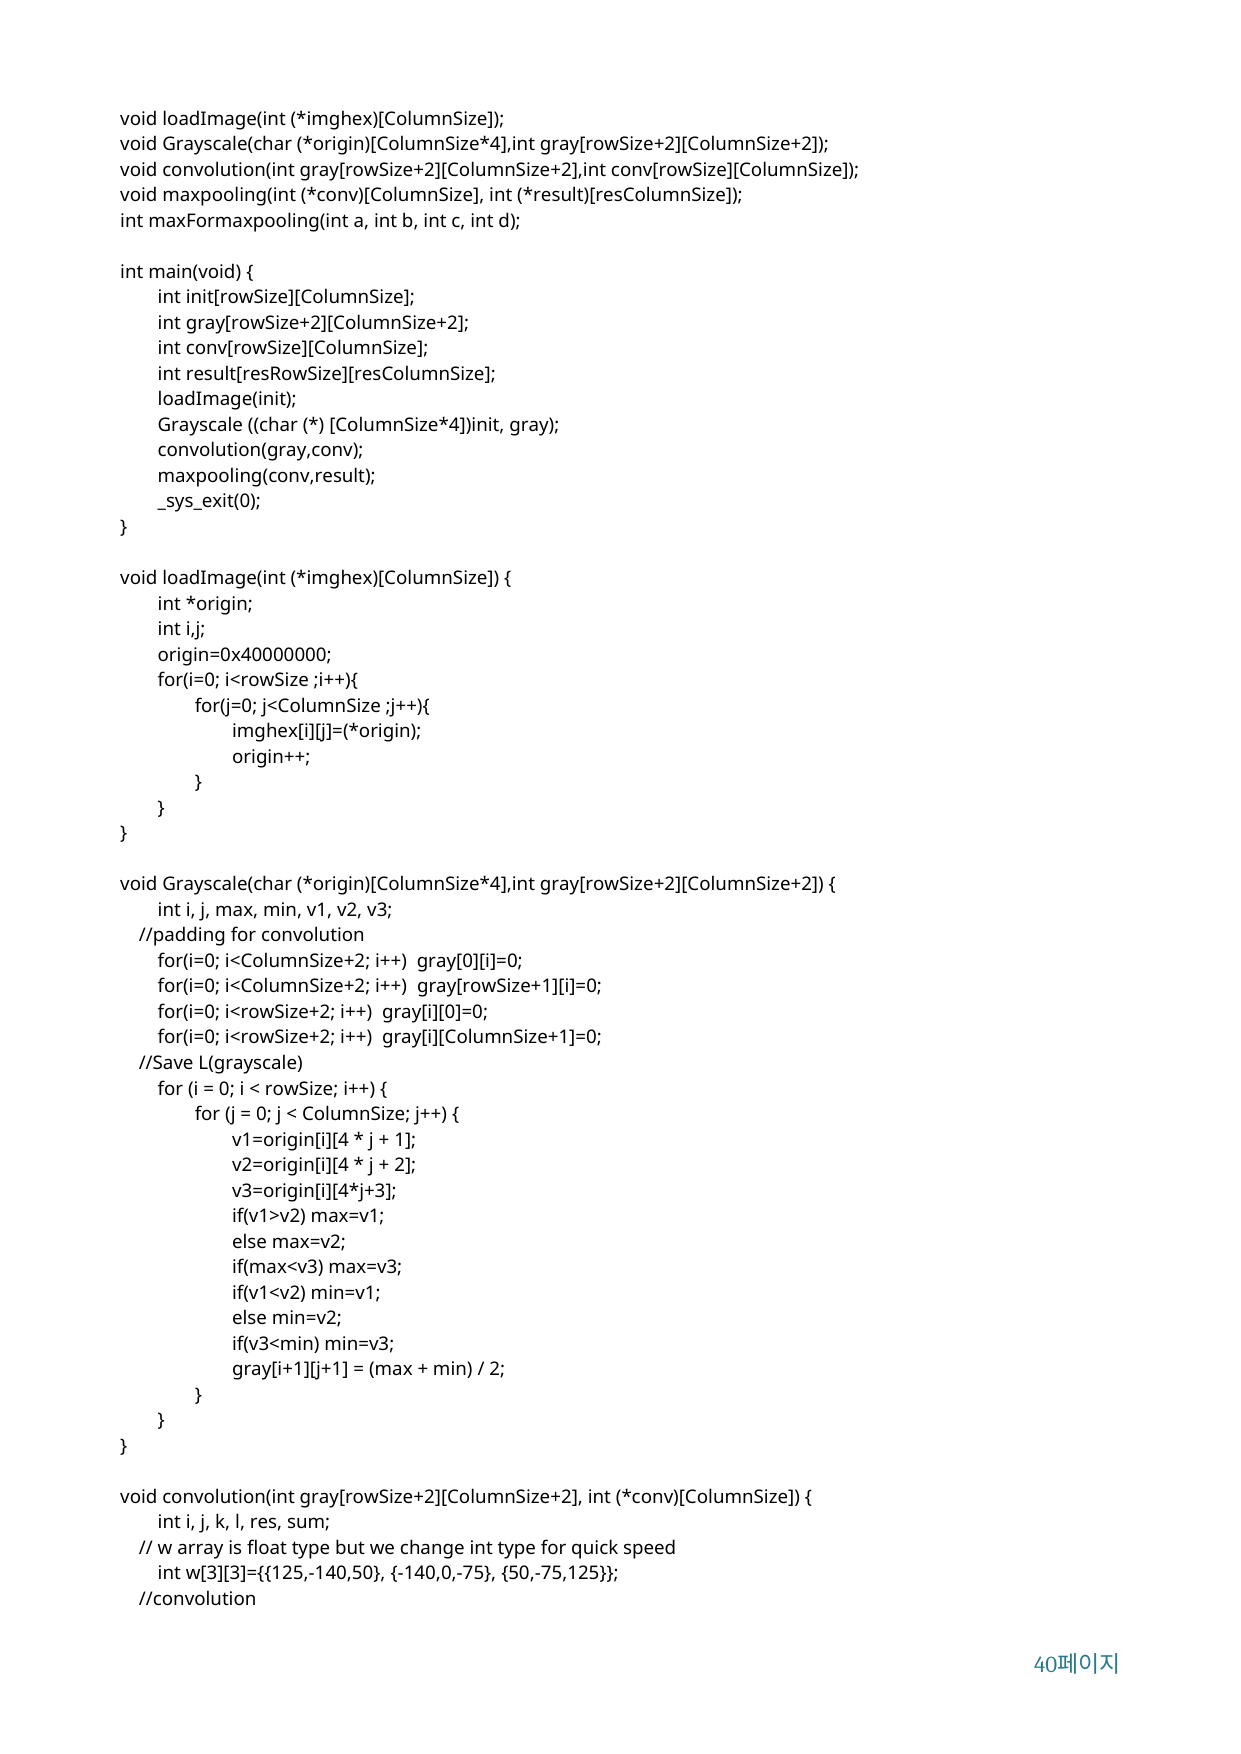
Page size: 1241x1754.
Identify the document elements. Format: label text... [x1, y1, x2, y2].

text imghex[i][j]=(*origin); [120, 717, 1120, 743]
text //padding for convolution [120, 922, 1120, 947]
text if(v3<min) min=v3; [120, 1330, 1120, 1356]
text int w[3][3]={{125,-140,50}, {-140,0,-75}, {50,-75,125}}; [120, 1560, 1120, 1585]
text } [120, 1381, 1120, 1407]
text void maxpooling(int (*conv)[ColumnSize], int (*result)[resColumnSize]); [120, 182, 1120, 207]
text int i,j; [120, 615, 1120, 641]
text for(i=0; i<ColumnSize+2; i++) gray[0][i]=0; [120, 947, 1120, 973]
text } [120, 1407, 1120, 1432]
text } [120, 513, 1120, 539]
text if(v1>v2) max=v1; [120, 1202, 1120, 1228]
text v1=origin[i][4 * j + 1]; [120, 1126, 1120, 1151]
text gray[i+1][j+1] = (max + min) / 2; [120, 1356, 1120, 1381]
text int result[resRowSize][resColumnSize]; [120, 360, 1120, 386]
text for(j=0; j<ColumnSize ;j++){ [120, 692, 1120, 717]
text } [120, 768, 1120, 794]
text int maxFormaxpooling(int a, int b, int c, int d); [120, 207, 1120, 233]
text // w array is float type but we change int type for quick speed [120, 1534, 1120, 1560]
text void loadImage(int (*imghex)[ColumnSize]); [120, 105, 1120, 131]
text void convolution(int gray[rowSize+2][ColumnSize+2], int (*conv)[ColumnSize]) { [120, 1483, 1120, 1509]
text v2=origin[i][4 * j + 2]; [120, 1151, 1120, 1177]
text } [120, 1432, 1120, 1458]
text else max=v2; [120, 1228, 1120, 1253]
text int i, j, max, min, v1, v2, v3; [120, 896, 1120, 922]
text loadImage(init); [120, 386, 1120, 411]
text void Grayscale(char (*origin)[ColumnSize*4],int gray[rowSize+2][ColumnSize+2]) { [120, 871, 1120, 896]
text } [120, 794, 1120, 819]
text int conv[rowSize][ColumnSize]; [120, 335, 1120, 360]
text convolution(gray,conv); [120, 437, 1120, 462]
text Grayscale ((char (*) [ColumnSize*4])init, gray); [120, 411, 1120, 437]
text int main(void) { [120, 258, 1120, 284]
text void loadImage(int (*imghex)[ColumnSize]) { [120, 564, 1120, 590]
text } [120, 819, 1120, 845]
text v3=origin[i][4*j+3]; [120, 1177, 1120, 1202]
text //Save L(grayscale) [120, 1049, 1120, 1075]
text for (j = 0; j < ColumnSize; j++) { [120, 1100, 1120, 1126]
text int gray[rowSize+2][ColumnSize+2]; [120, 309, 1120, 335]
text origin++; [120, 743, 1120, 768]
text int init[rowSize][ColumnSize]; [120, 284, 1120, 309]
text if(max<v3) max=v3; [120, 1253, 1120, 1279]
text for(i=0; i<rowSize+2; i++) gray[i][ColumnSize+1]=0; [120, 1024, 1120, 1049]
text origin=0x40000000; [120, 641, 1120, 666]
text void convolution(int gray[rowSize+2][ColumnSize+2],int conv[rowSize][ColumnSize]); [120, 156, 1120, 182]
text int *origin; [120, 590, 1120, 615]
text for(i=0; i<rowSize ;i++){ [120, 666, 1120, 692]
text for(i=0; i<rowSize+2; i++) gray[i][0]=0; [120, 998, 1120, 1024]
text int i, j, k, l, res, sum; [120, 1509, 1120, 1534]
text if(v1<v2) min=v1; [120, 1279, 1120, 1304]
text else min=v2; [120, 1304, 1120, 1330]
text //convolution [120, 1585, 1120, 1611]
text void Grayscale(char (*origin)[ColumnSize*4],int gray[rowSize+2][ColumnSize+2]); [120, 131, 1120, 156]
text for(i=0; i<ColumnSize+2; i++) gray[rowSize+1][i]=0; [120, 973, 1120, 998]
text _sys_exit(0); [120, 488, 1120, 513]
text for (i = 0; i < rowSize; i++) { [120, 1075, 1120, 1100]
text maxpooling(conv,result); [120, 462, 1120, 488]
